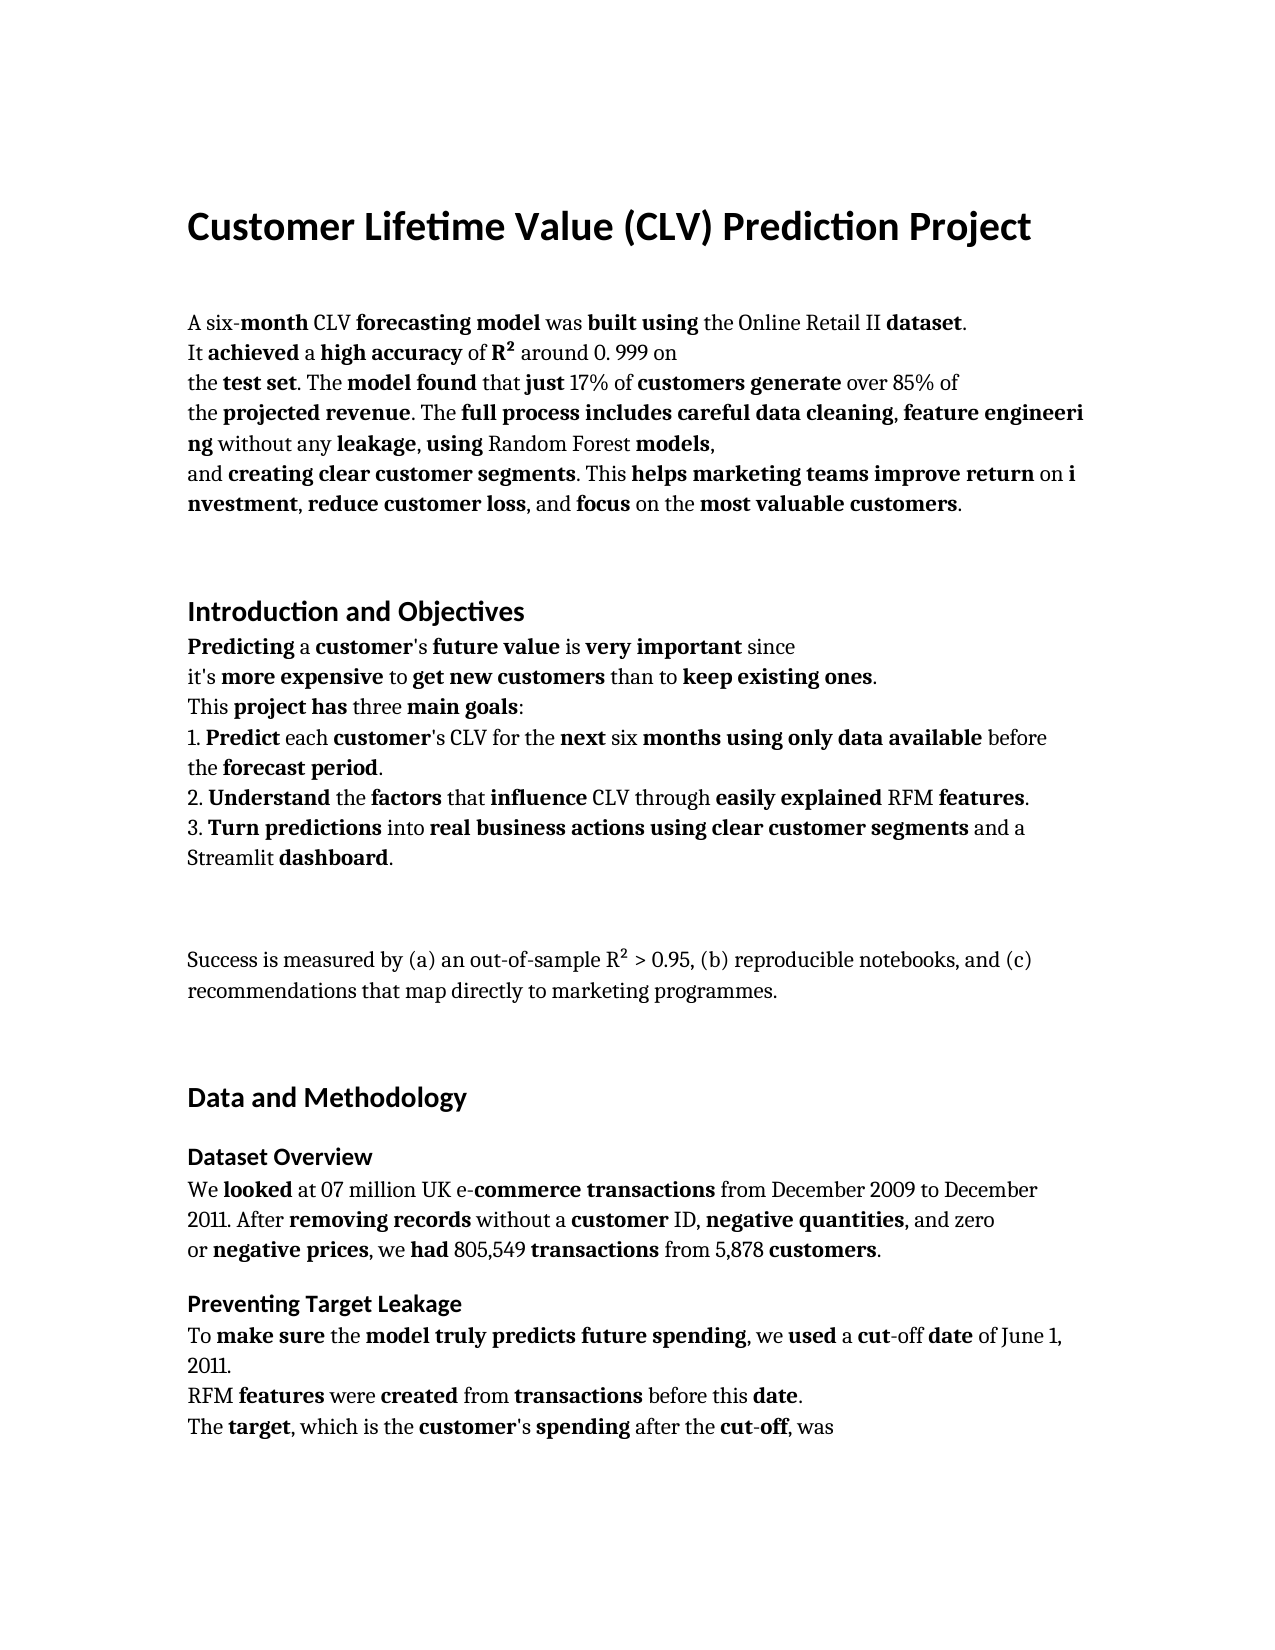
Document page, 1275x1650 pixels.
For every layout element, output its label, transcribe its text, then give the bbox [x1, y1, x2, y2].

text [187, 1323, 1087, 1440]
subtitle Preventing Target Leakage [187, 1288, 1087, 1318]
subtitle Data and Methodology [187, 1079, 1087, 1115]
subtitle Dataset Overview [187, 1141, 1087, 1172]
subtitle Customer Lifetime Value (CLV) Prediction Project [187, 200, 1087, 251]
subtitle Introduction and Objectives [187, 593, 1087, 628]
text A six-month CLV forecasting model was built using the Online Retail II dataset. It achieved a high accuracy of R² around 0. 999 on the test set. The model found that just 17% of customers generate over 85% of the projected revenue. The full process includes careful data cleaning, feature engineering without any leakage, using Random Forest models, and creating clear customer segments. This helps marketing teams improve return on investment, reduce customer loss, and focus on the most valuable customers. [187, 309, 1087, 517]
text Success is measured by (a) an out-of-sample R² > 0.95, (b) reproducible notebooks, and (c) recommendations that map directly to marketing programmes. [187, 947, 1087, 1004]
text Predicting a customer's future value is very important since it's more expensive to get new customers than to keep existing ones. This project has three main goals: 1. Predict each customer's CLV for the next six months using only data available before the forecast period. 2. Understand the factors that influence CLV through easily explained RFM features. 3. Turn predictions into real business actions using clear customer segments and a Streamlit dashboard. [187, 634, 1087, 872]
text We looked at 07 million UK e-commerce transactions from December 2009 to December 2011. After removing records without a customer ID, negative quantities, and zero or negative prices, we had 805,549 transactions from 5,878 customers. [187, 1176, 1087, 1263]
